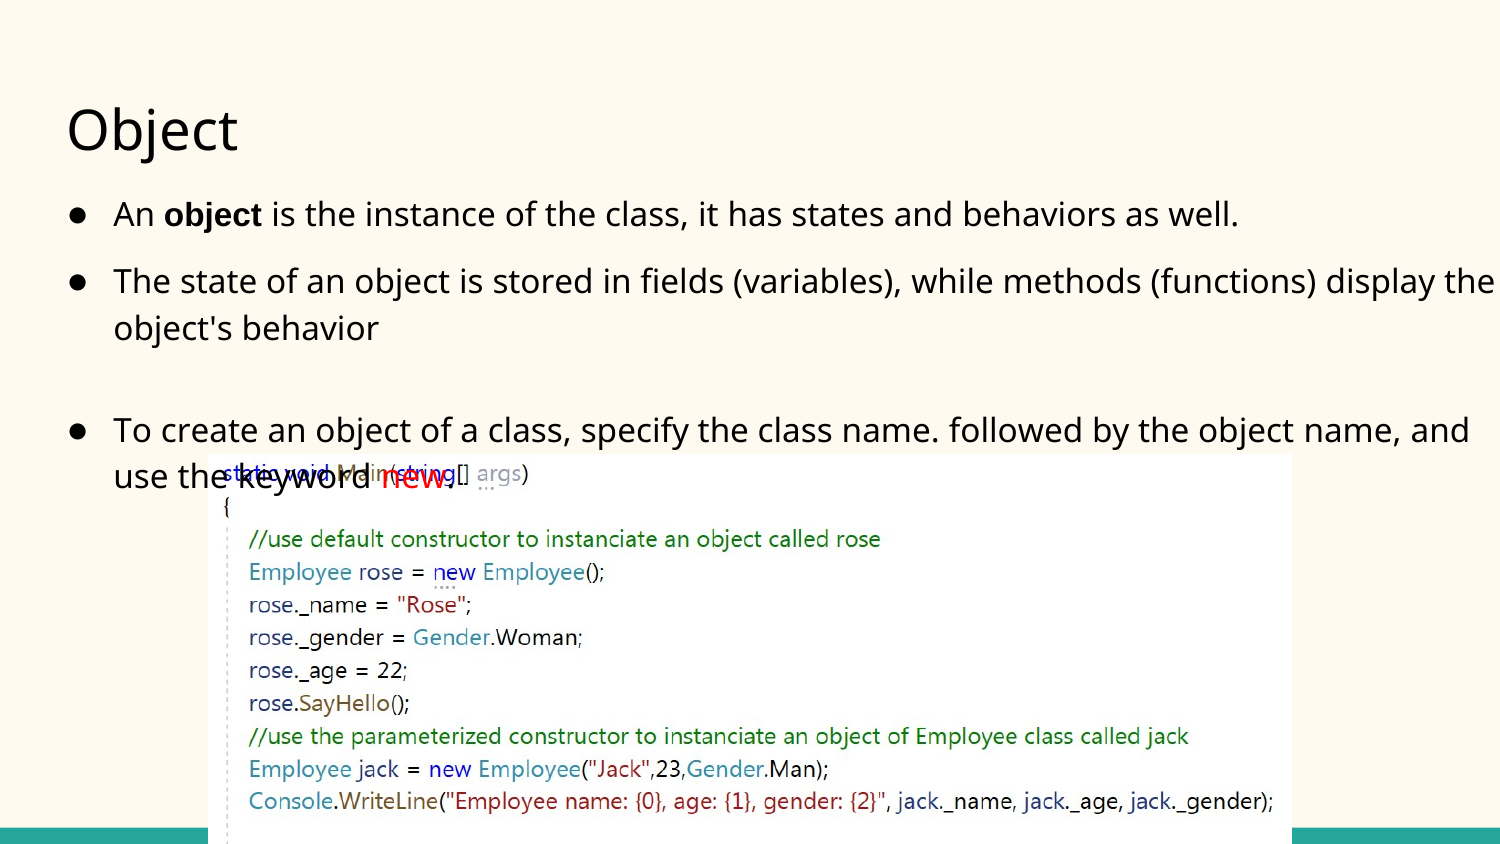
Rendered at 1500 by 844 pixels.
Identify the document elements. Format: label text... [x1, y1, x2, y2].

text use the keyword new. [113, 453, 1500, 498]
picture [208, 498, 1292, 844]
subtitle Object [66, 90, 1500, 167]
list The state of an object is stored in fields (variables), while methods (functions) display the [66, 258, 1500, 304]
text object's behavior [113, 304, 1500, 350]
list To create an object of a class, specify the class name. followed by the object name, and [66, 407, 1500, 452]
list An object is the instance of the class, it has states and behaviors as well. [66, 191, 1500, 236]
